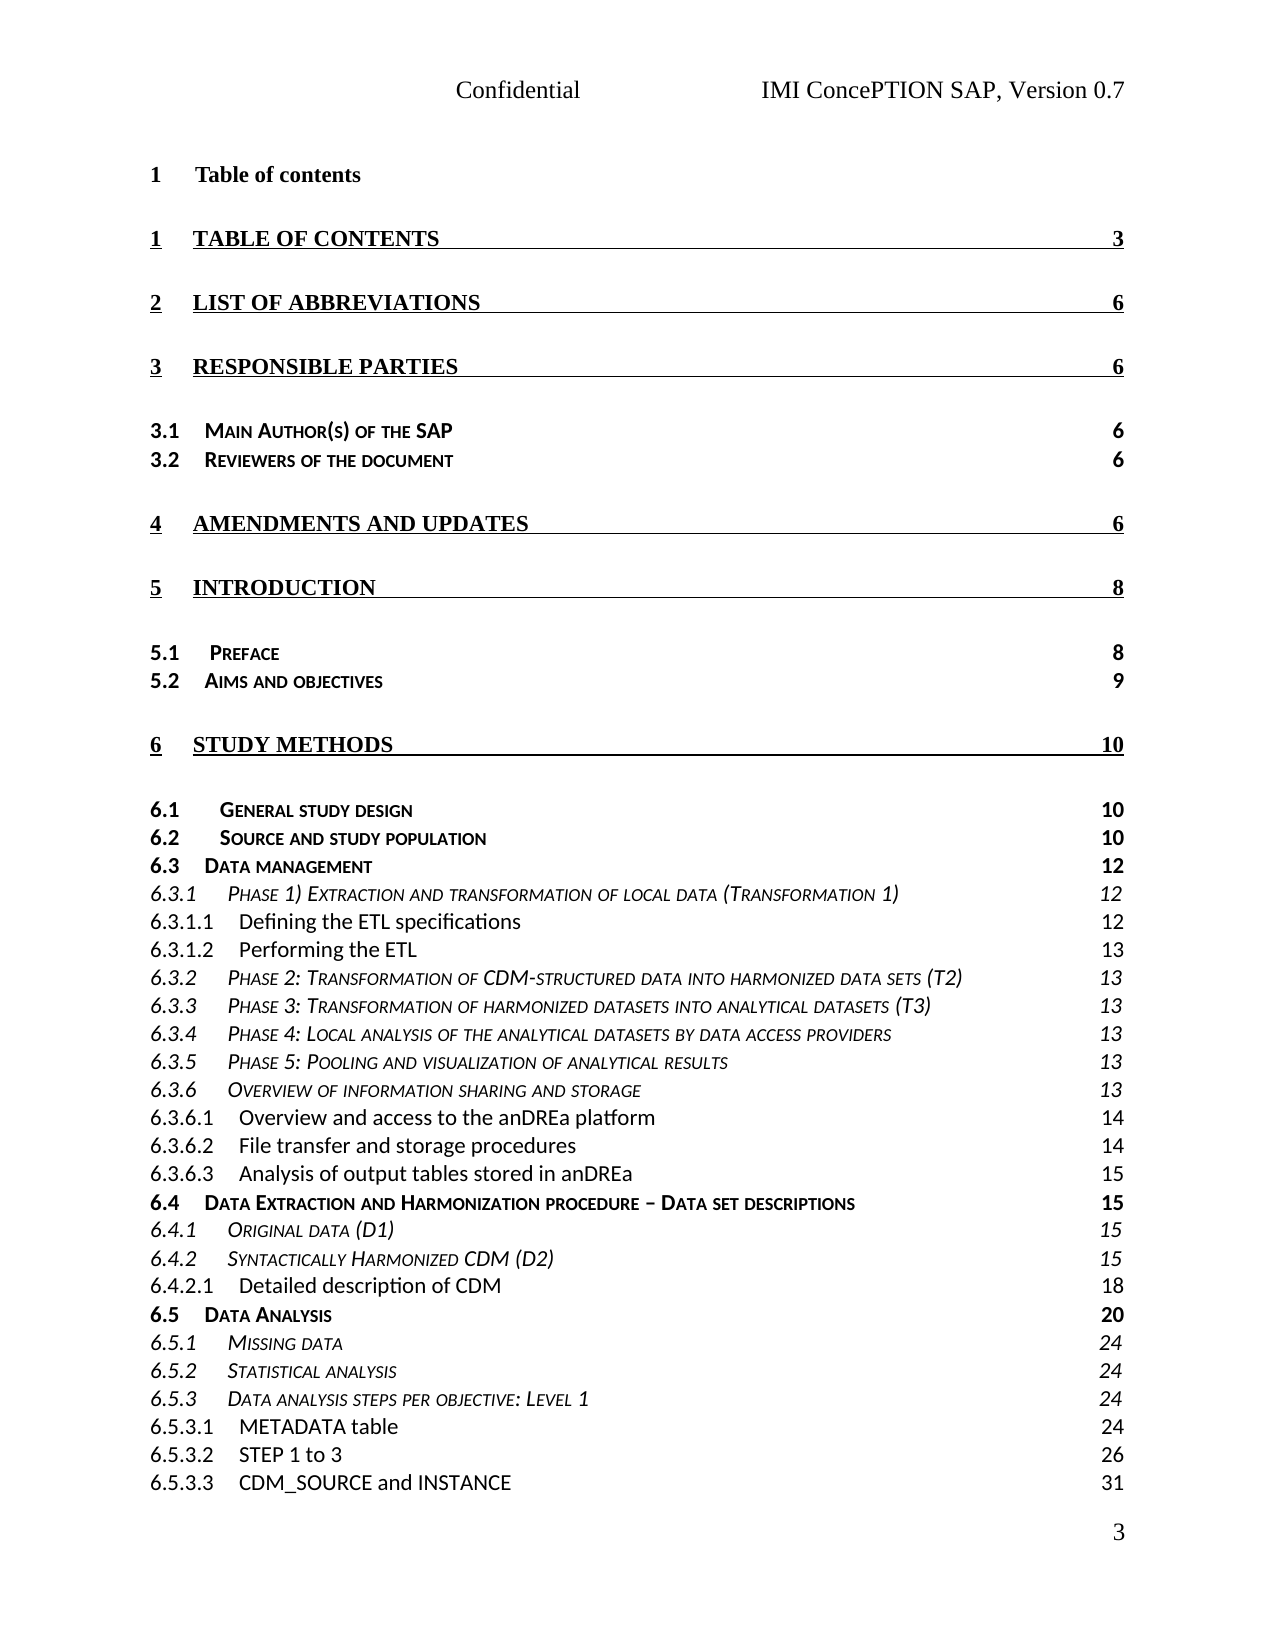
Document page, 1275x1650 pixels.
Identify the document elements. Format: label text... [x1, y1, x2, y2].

subtitle Table of contents [150, 161, 1125, 188]
